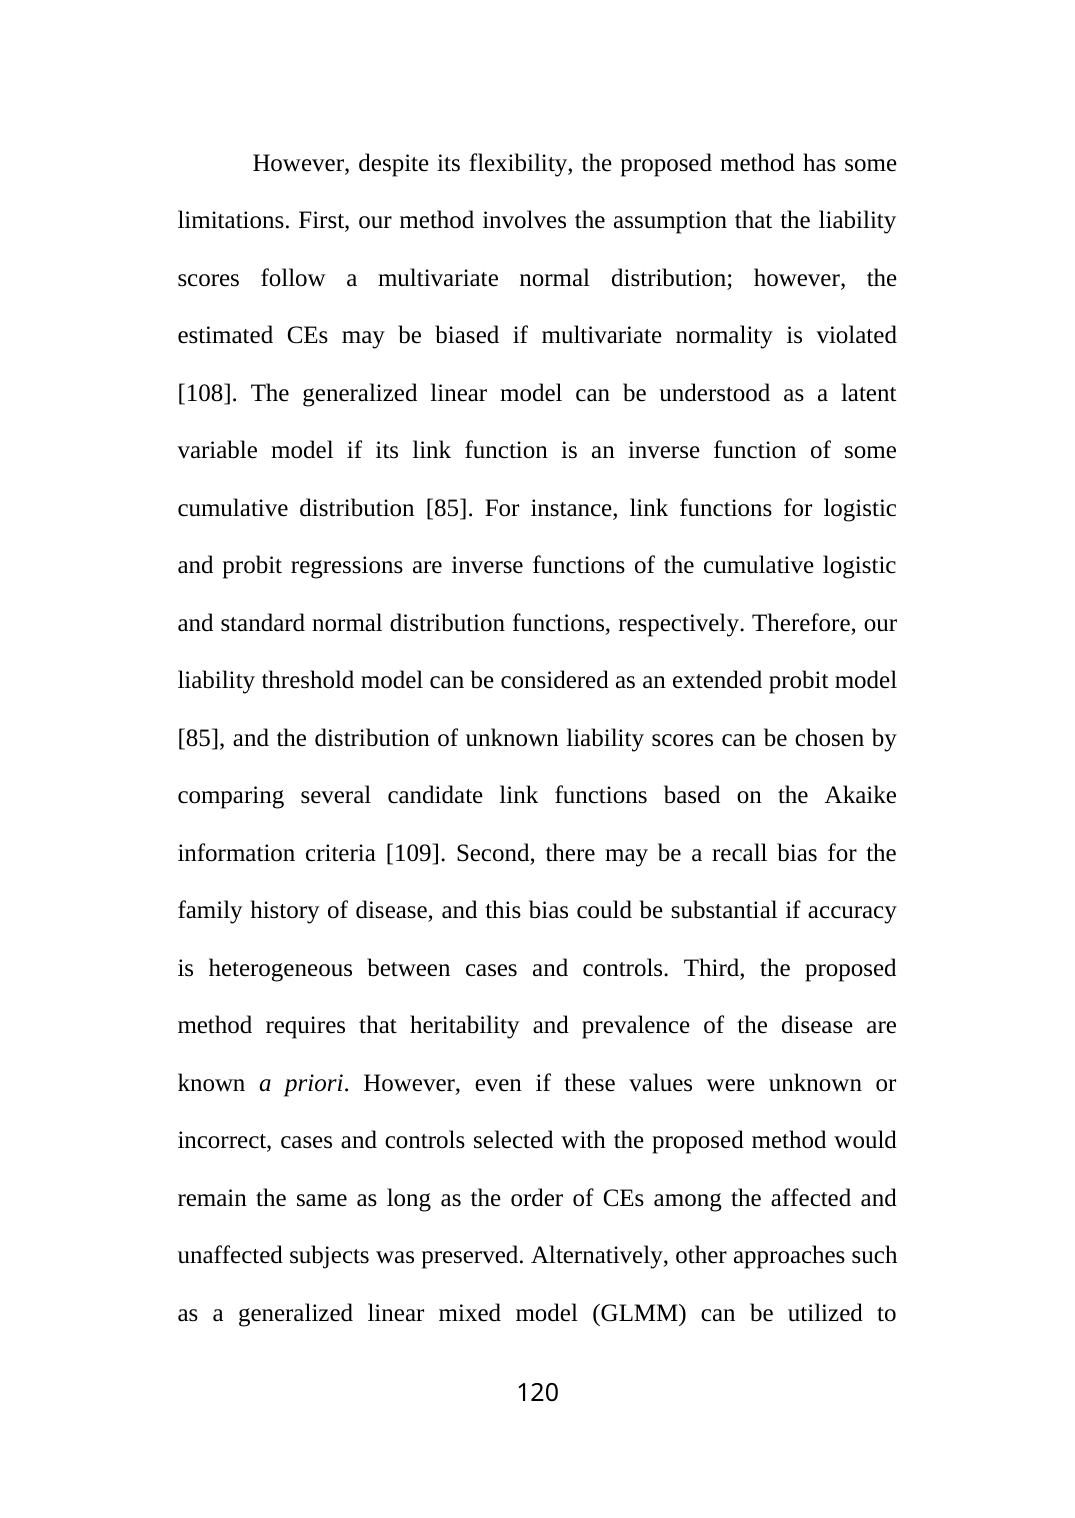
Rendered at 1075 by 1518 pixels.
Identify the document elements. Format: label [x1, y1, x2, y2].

text [177, 148, 898, 1326]
